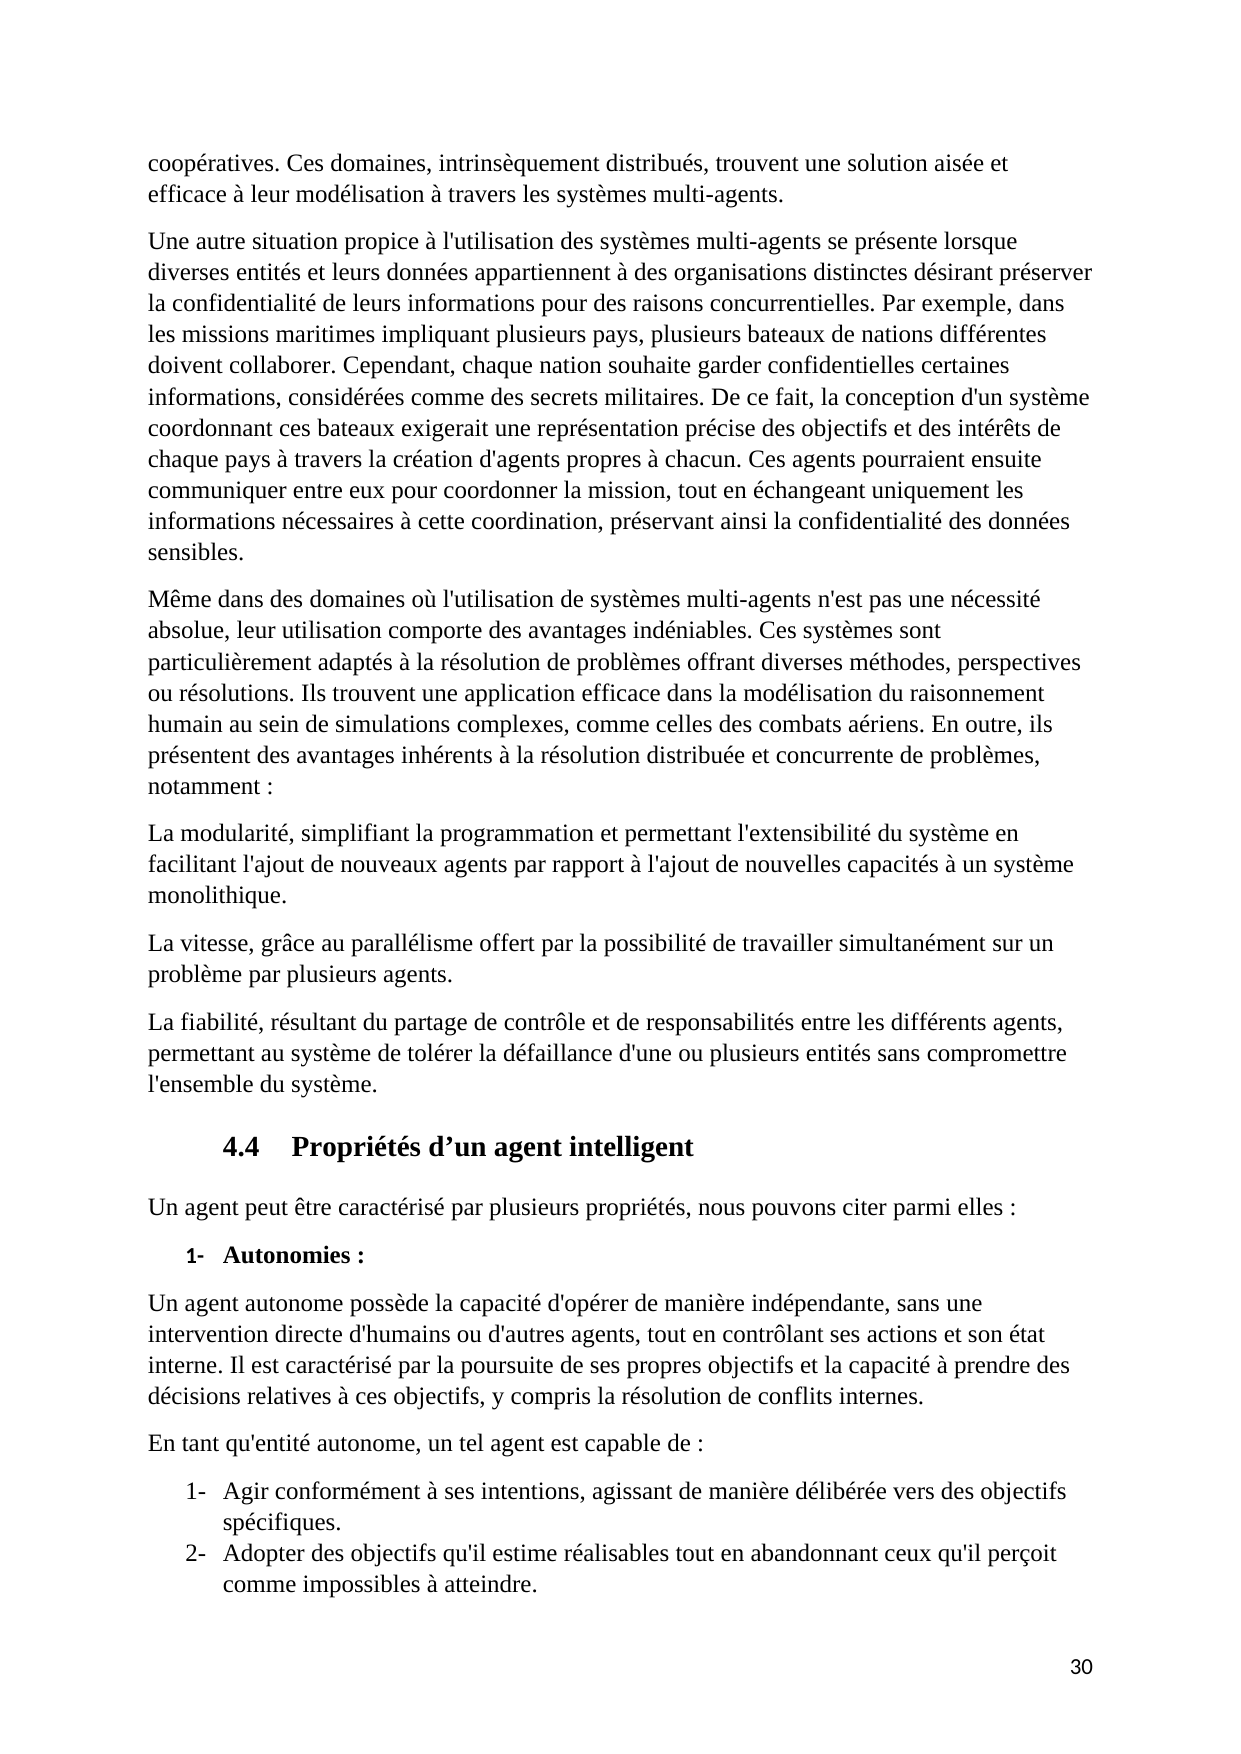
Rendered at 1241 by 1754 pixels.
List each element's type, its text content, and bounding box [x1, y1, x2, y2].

text Une autre situation propice à l'utilisation des systèmes multi-agents se présente lorsque diverses entités et leurs données appartiennent à des organisations distinctes désirant préserver la confidentialité de leurs informations pour des raisons concurrentielles. Par exemple, dans les missions maritimes impliquant plusieurs pays, plusieurs bateaux de nations différentes doivent collaborer. Cependant, chaque nation souhaite garder confidentielles certaines informations, considérées comme des secrets militaires. De ce fait, la conception d'un système coordonnant ces bateaux exigerait une représentation précise des objectifs et des intérêts de chaque pays à travers la création d'agents propres à chacun. Ces agents pourraient ensuite communiquer entre eux pour coordonner la mission, tout en échangeant uniquement les informations nécessaires à cette coordination, préservant ainsi la confidentialité des données sensibles. [148, 226, 1093, 566]
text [148, 148, 1093, 207]
text La vitesse, grâce au parallélisme offert par la possibilité de travailler simultanément sur un problème par plusieurs agents. [148, 928, 1093, 988]
list Autonomies : [185, 1240, 1093, 1269]
text La fiabilité, résultant du partage de contrôle et de responsabilités entre les différents agents, permettant au système de tolérer la défaillance d'une ou plusieurs entités sans compromettre l'ensemble du système. [148, 1007, 1093, 1098]
subtitle Propriétés d’un agent intelligent [223, 1129, 1093, 1163]
text Un agent autonome possède la capacité d'opérer de manière indépendante, sans une intervention directe d'humains ou d'autres agents, tout en contrôlant ses actions et son état interne. Il est caractérisé par la poursuite de ses propres objectifs et la capacité à prendre des décisions relatives à ces objectifs, y compris la résolution de conflits internes. [148, 1288, 1093, 1409]
text Même dans des domaines où l'utilisation de systèmes multi-agents n'est pas une nécessité absolue, leur utilisation comporte des avantages indéniables. Ces systèmes sont particulièrement adaptés à la résolution de problèmes offrant diverses méthodes, perspectives ou résolutions. Ils trouvent une application efficace dans la modélisation du raisonnement humain au sein de simulations complexes, comme celles des combats aériens. En outre, ils présentent des avantages inhérents à la résolution distribuée et concurrente de problèmes, notamment : [148, 584, 1093, 799]
text La modularité, simplifiant la programmation et permettant l'extensibilité du système en facilitant l'ajout de nouveaux agents par rapport à l'ajout de nouvelles capacités à un système monolithique. [148, 818, 1093, 909]
list Adopter des objectifs qu'il estime réalisables tout en abandonnant ceux qu'il perçoit comme impossibles à atteindre. [185, 1538, 1093, 1598]
text Un agent peut être caractérisé par plusieurs propriétés, nous pouvons citer parmi elles : [148, 1192, 1093, 1221]
list Agir conformément à ses intentions, agissant de manière délibérée vers des objectifs spécifiques. [185, 1476, 1093, 1536]
text En tant qu'entité autonome, un tel agent est capable de : [148, 1428, 1093, 1457]
